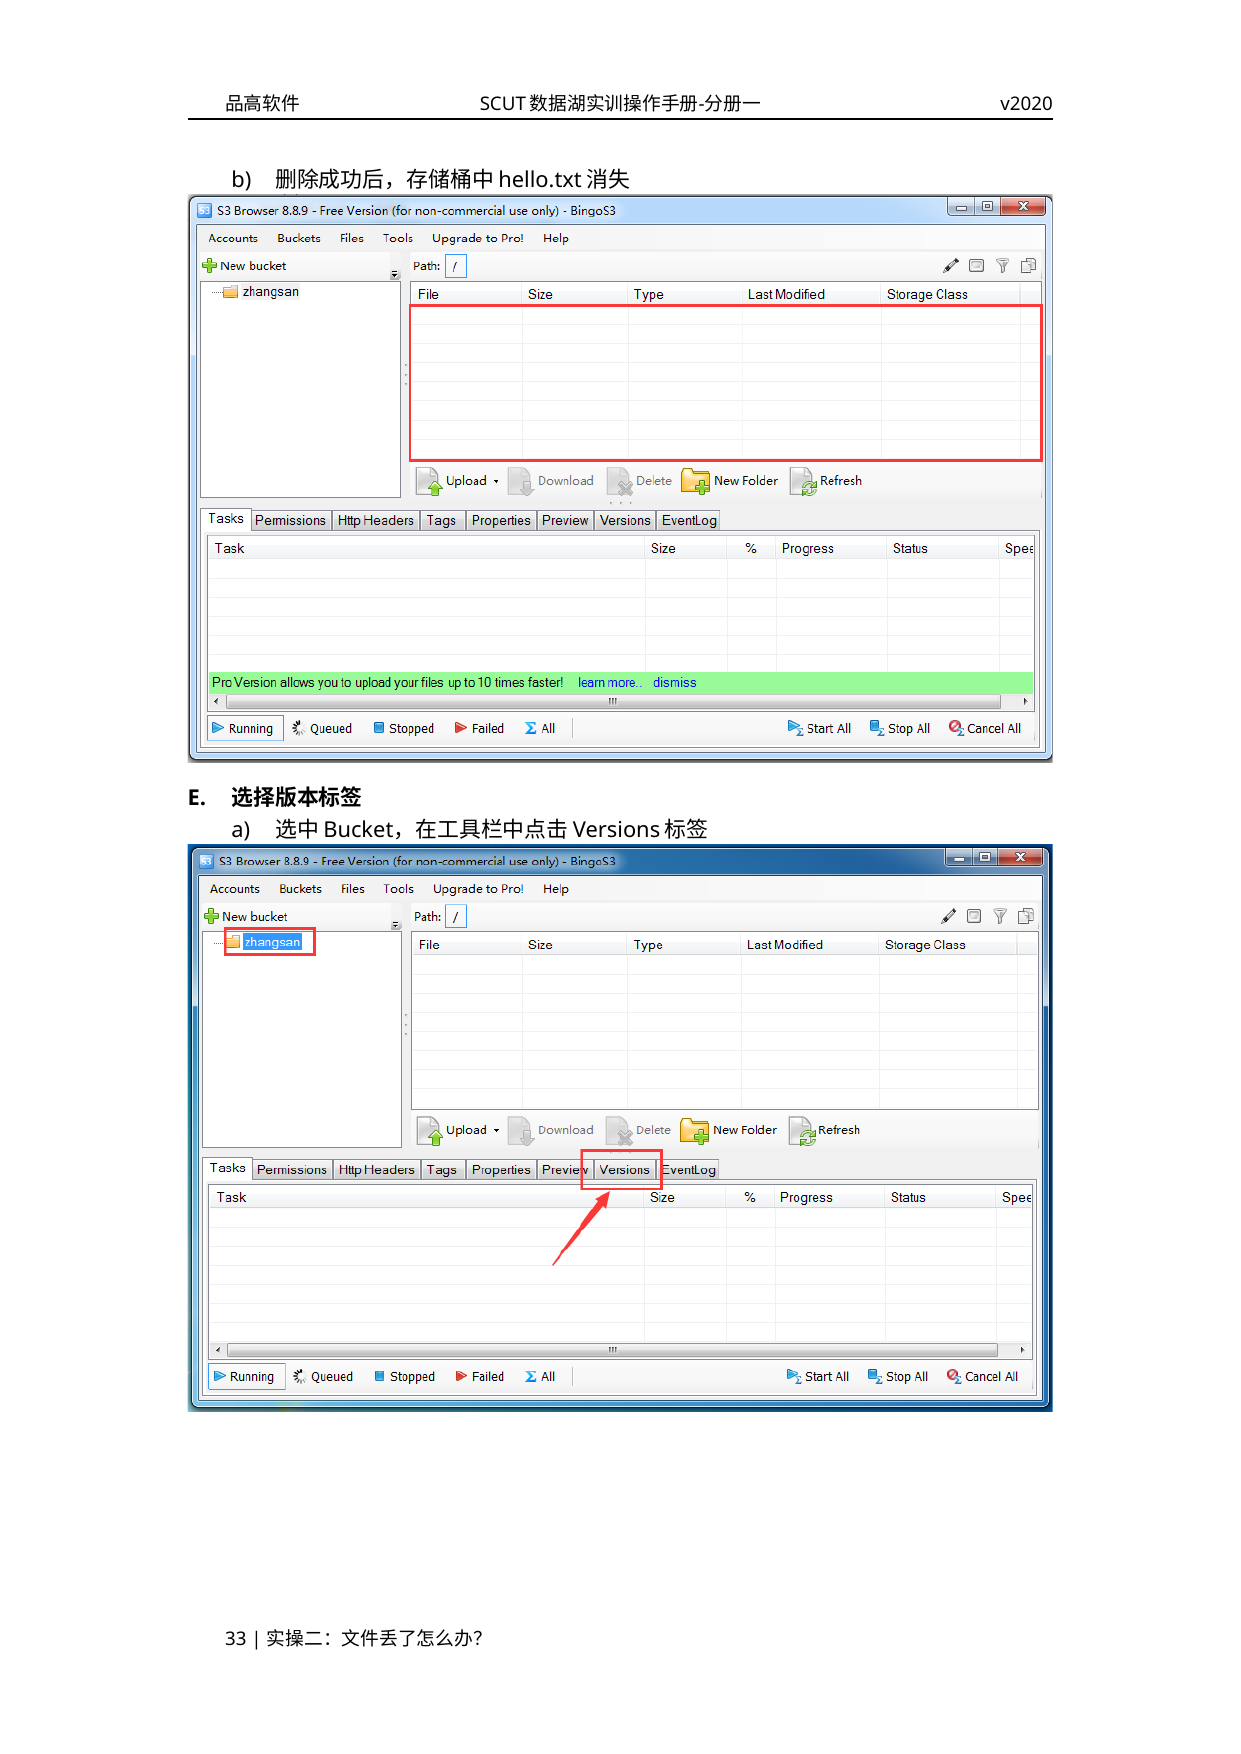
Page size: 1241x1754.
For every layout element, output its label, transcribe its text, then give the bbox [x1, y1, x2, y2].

picture [187, 844, 1053, 1412]
list 选择版本标签 [187, 779, 1053, 812]
list 选中Bucket，在工具栏中点击Versions标签 [231, 812, 1053, 844]
list 删除成功后，存储桶中hello.txt消失 [231, 162, 1053, 194]
picture [187, 194, 1053, 763]
